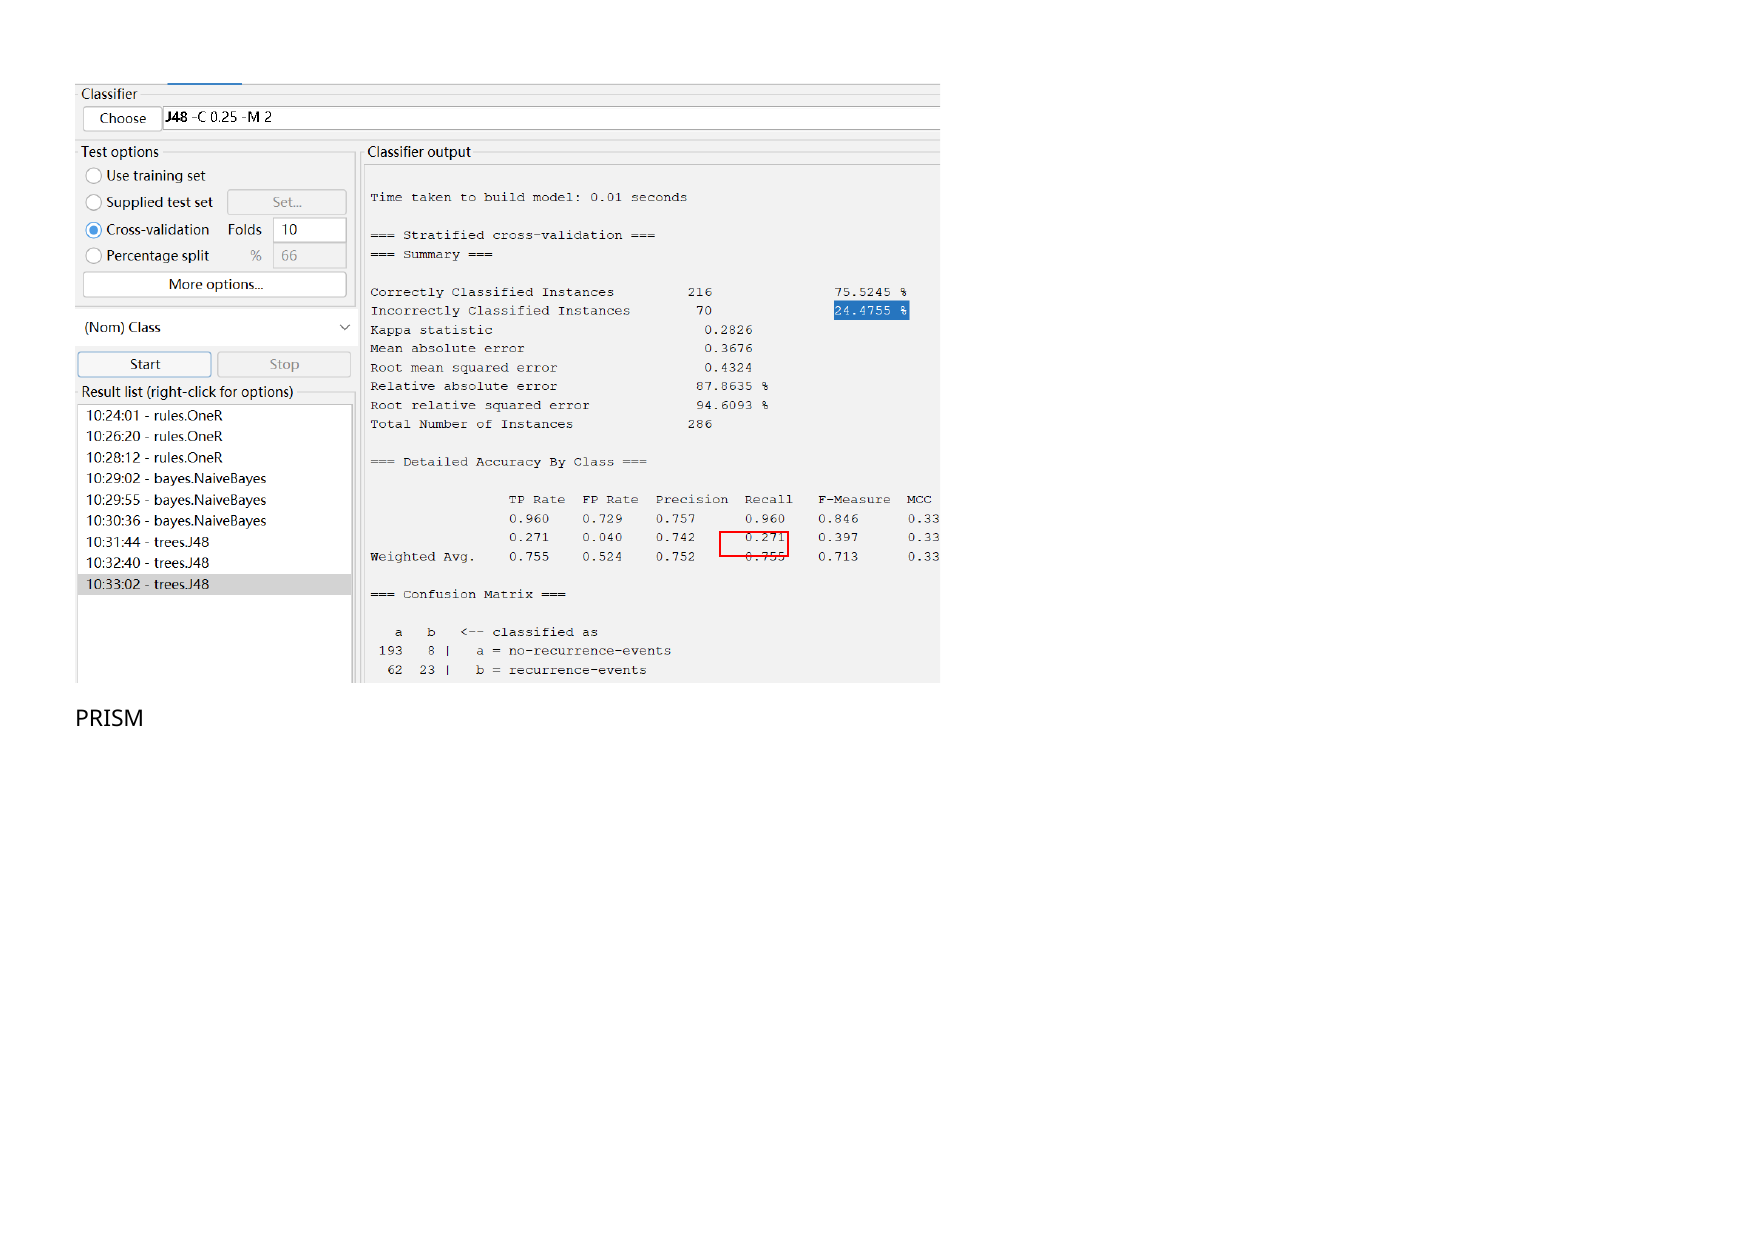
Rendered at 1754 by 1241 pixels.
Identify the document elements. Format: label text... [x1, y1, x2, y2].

picture [75, 83, 941, 683]
text PRISM [75, 701, 1679, 734]
